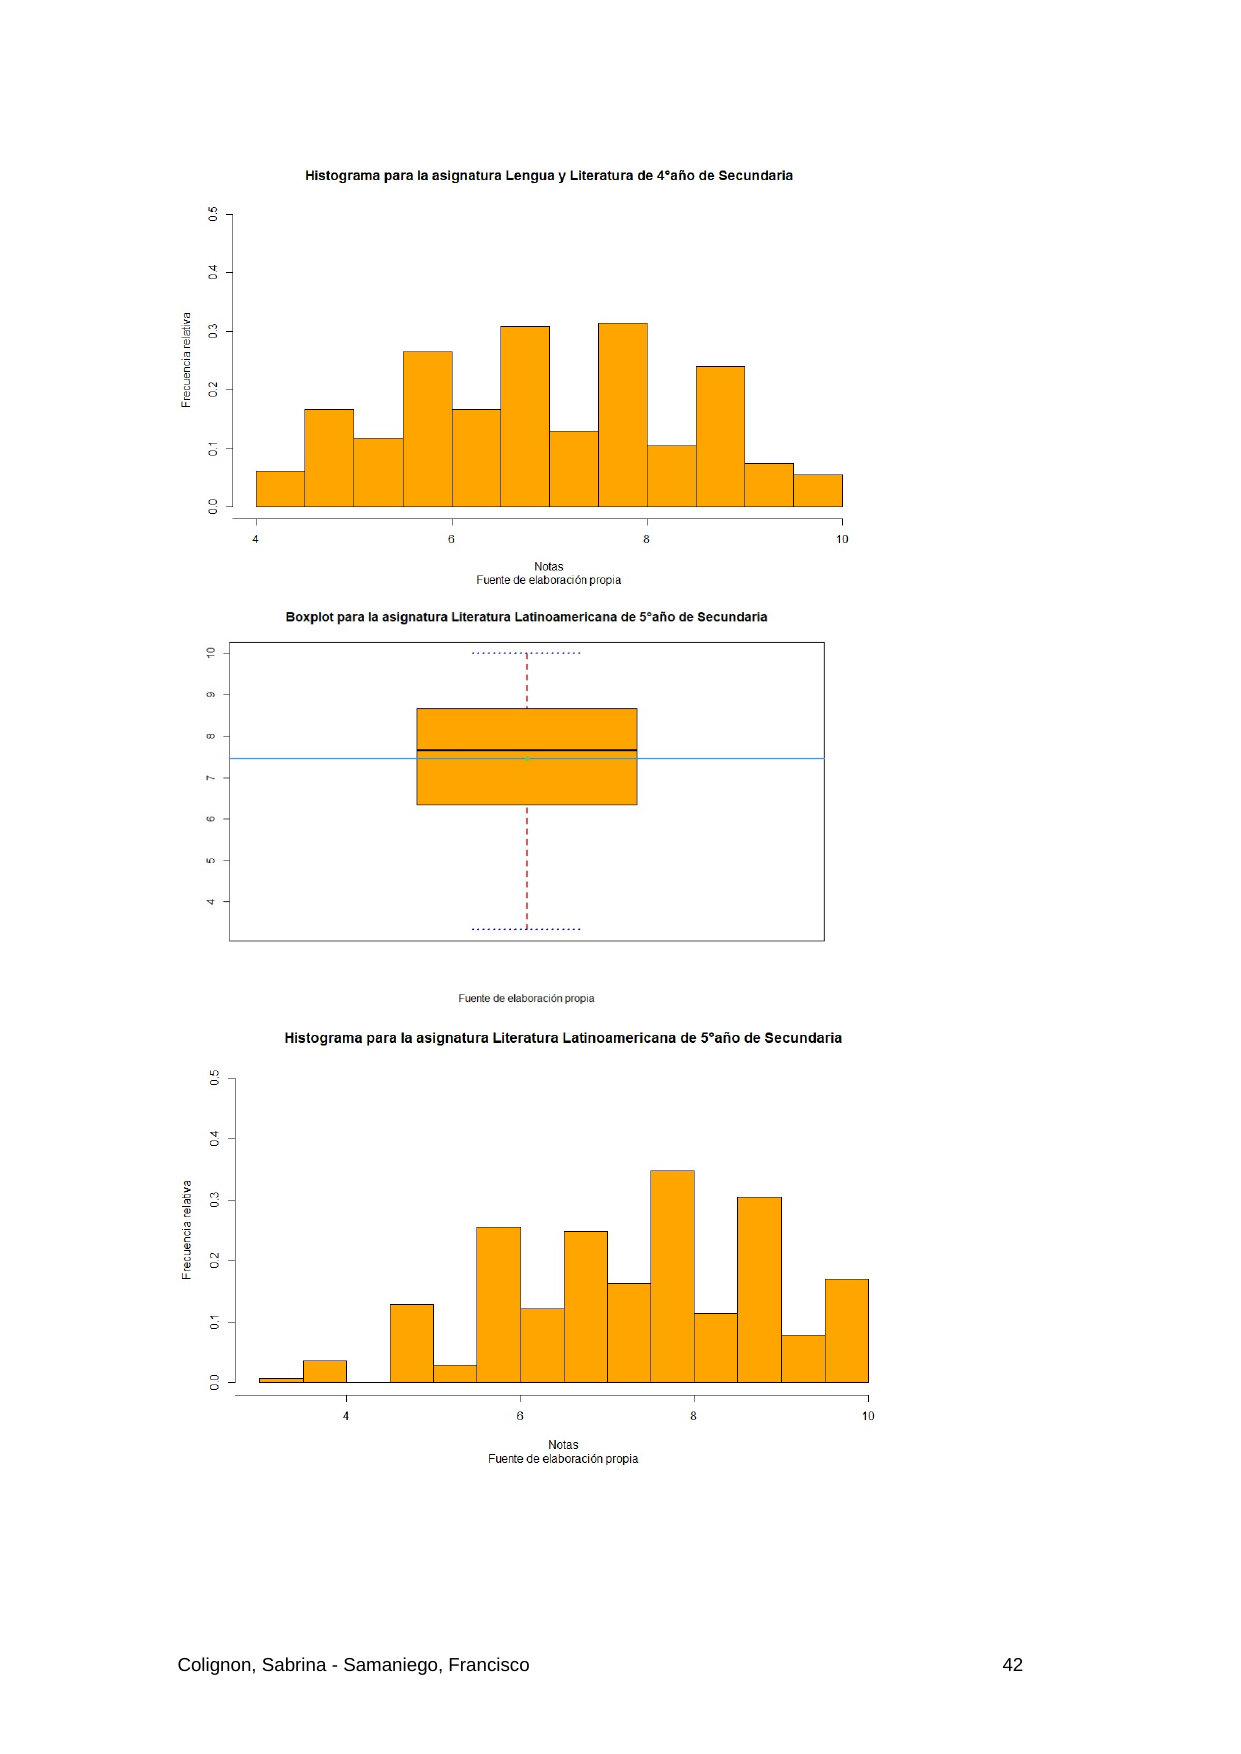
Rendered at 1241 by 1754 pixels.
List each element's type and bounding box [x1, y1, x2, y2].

picture [177, 591, 851, 1005]
picture [177, 147, 894, 587]
picture [177, 1008, 922, 1466]
